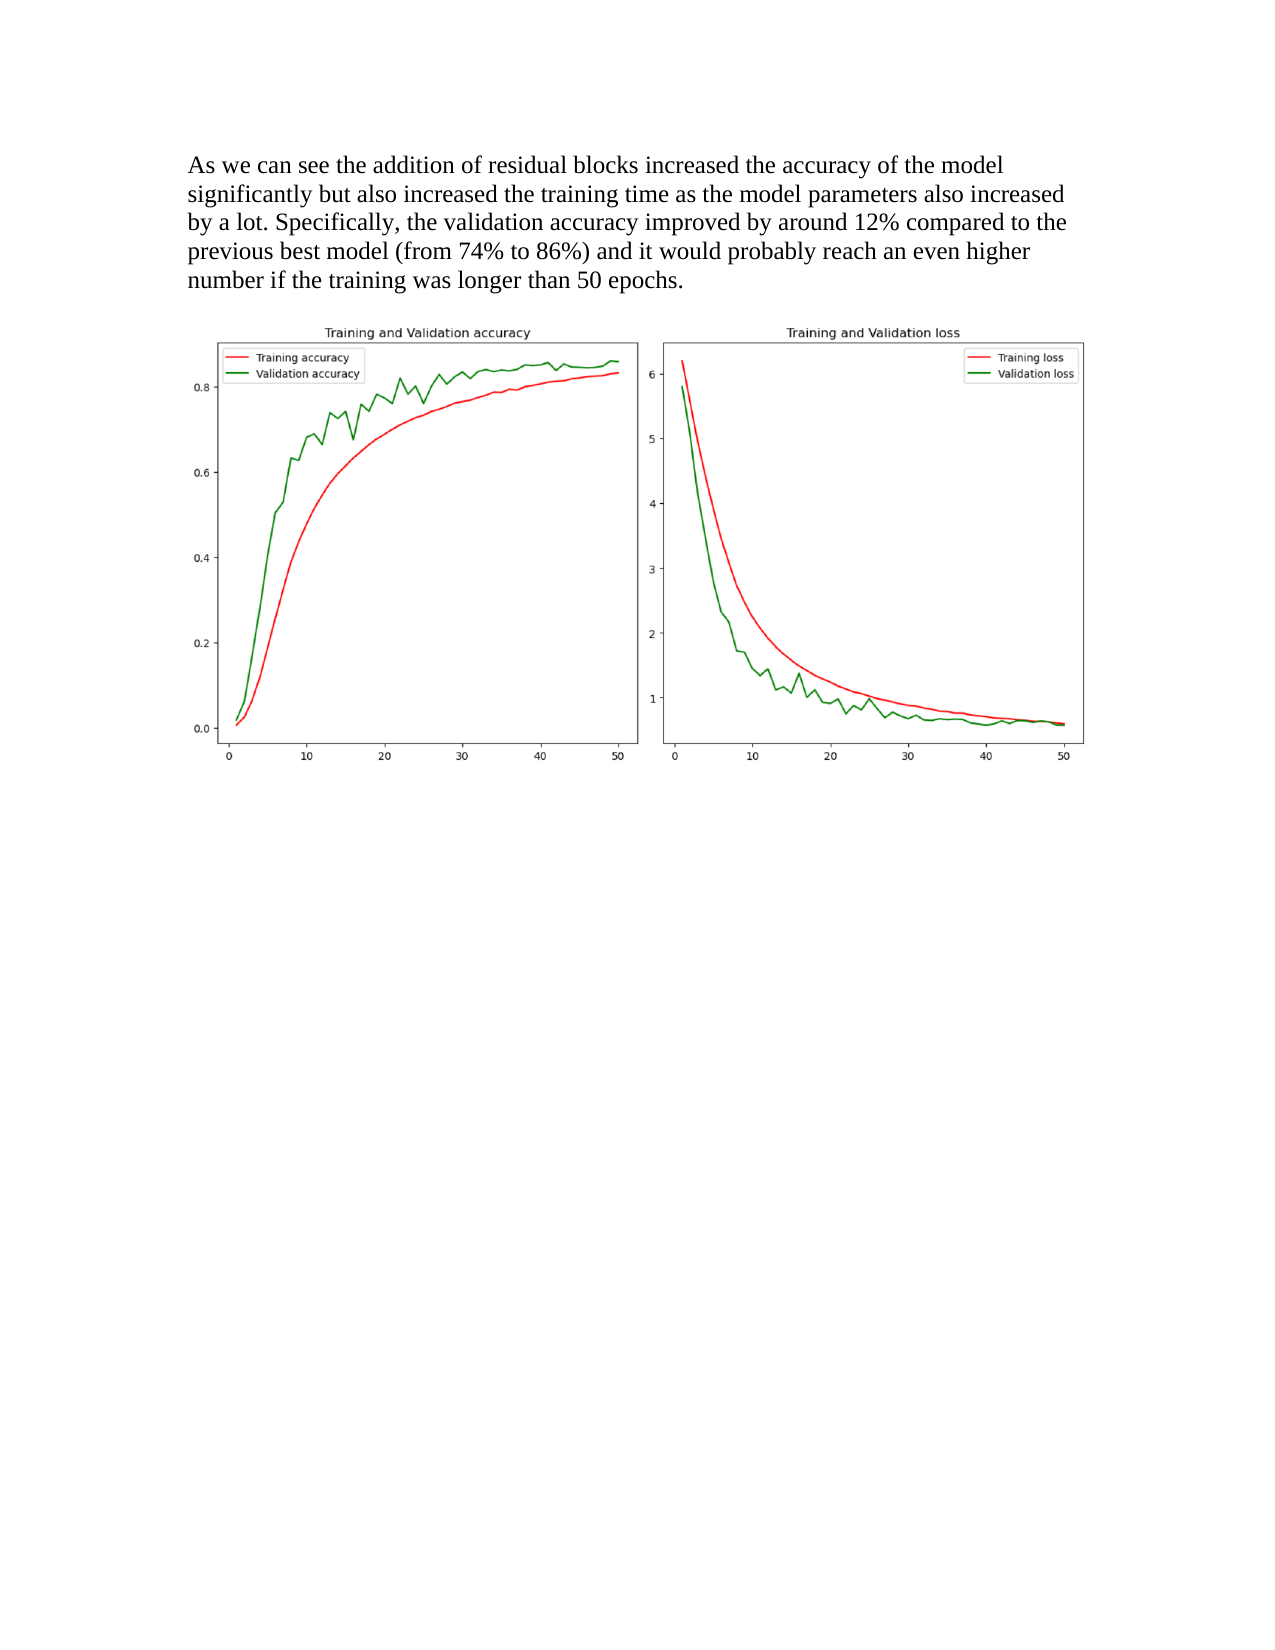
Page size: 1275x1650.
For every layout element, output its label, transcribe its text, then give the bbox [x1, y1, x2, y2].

text As we can see the addition of residual blocks increased the accuracy of the model significantly but also increased the training time as the model parameters also increased by a lot. Specifically, the validation accuracy improved by around 12% compared to the previous best model (from 74% to 86%) and it would probably reach an even higher number if the training was longer than 50 epochs. [187, 150, 1087, 294]
picture [187, 322, 1088, 765]
